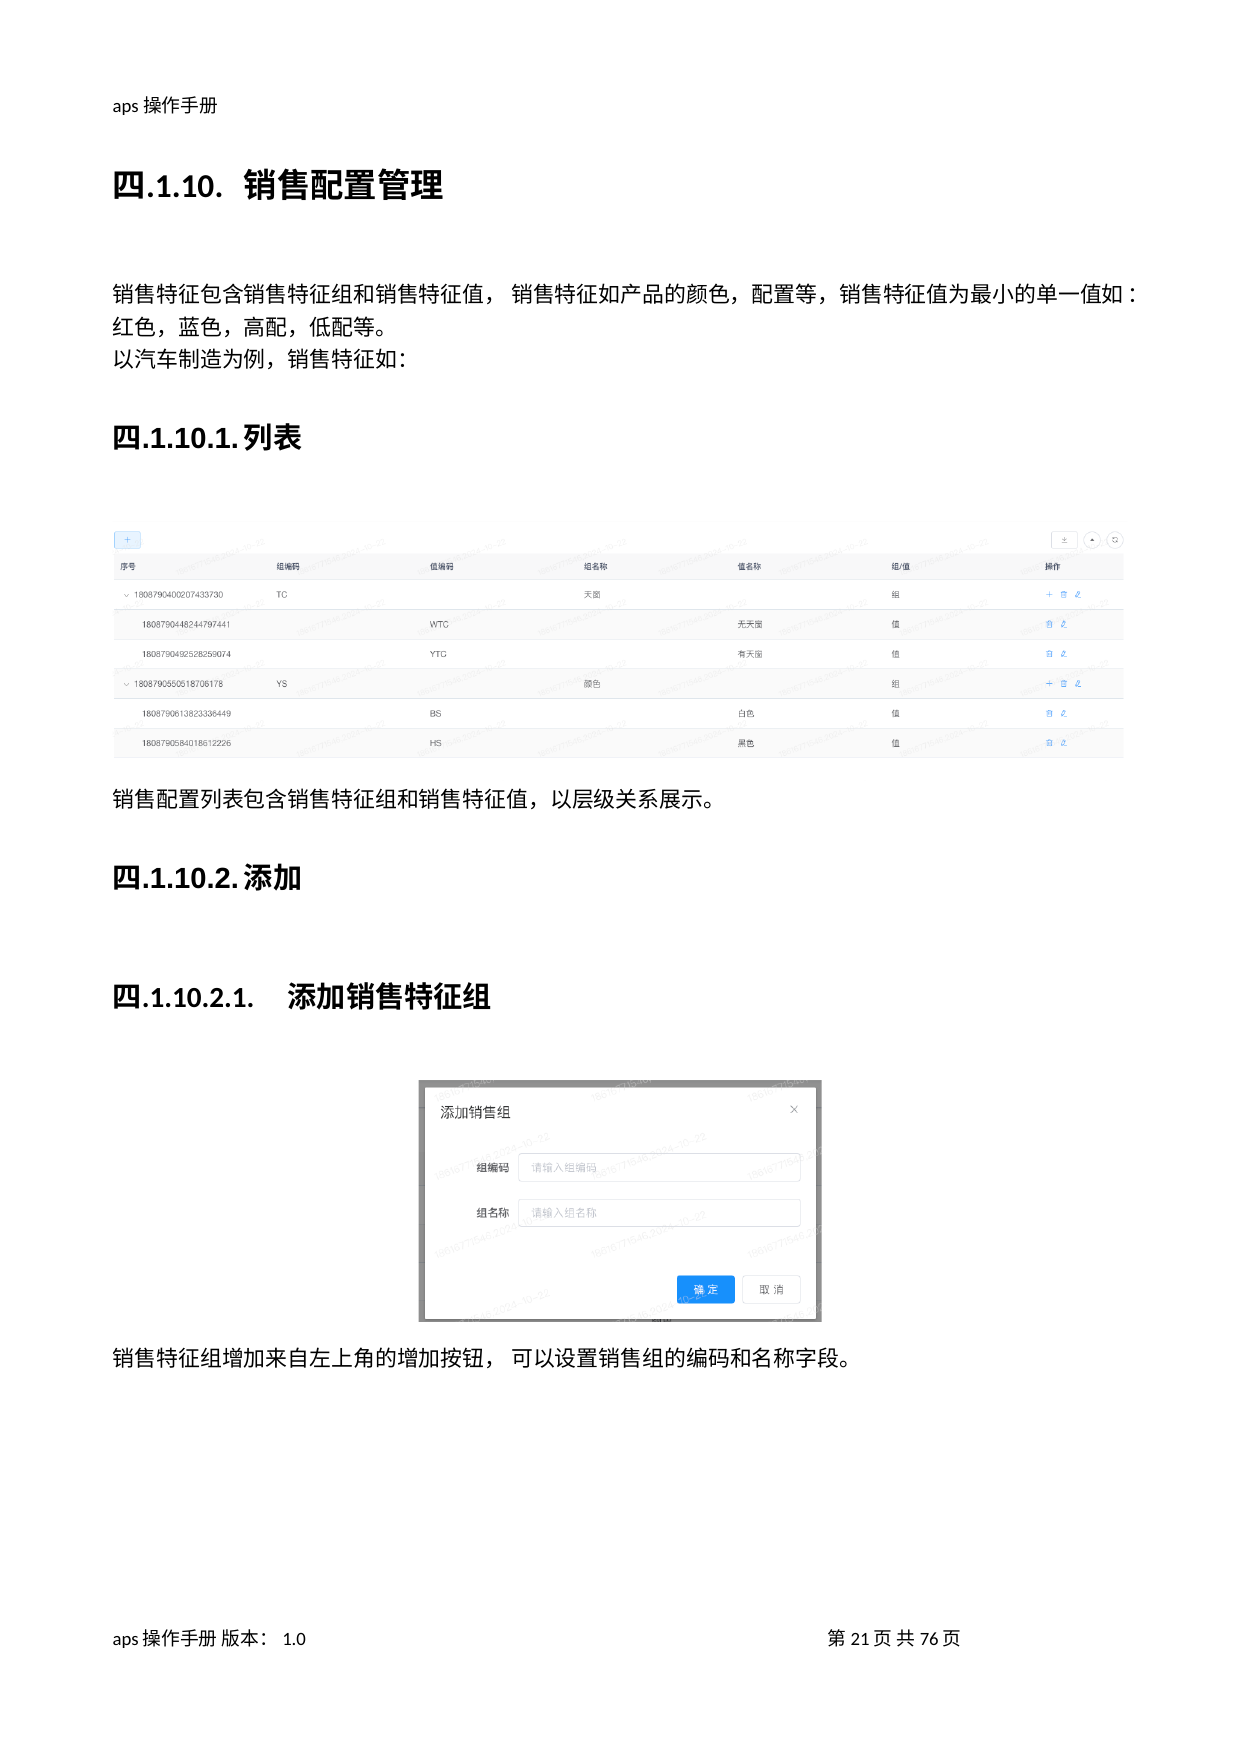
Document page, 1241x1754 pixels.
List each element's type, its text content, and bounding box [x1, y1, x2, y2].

text 销售特征组增加来自左上角的增加按钮， 可以设置销售组的编码和名称字段。 [112, 1340, 1128, 1373]
picture [112, 521, 1128, 781]
subtitle 列表 [112, 403, 1128, 468]
subtitle 添加销售特征组 [112, 962, 1128, 1027]
picture [418, 1080, 822, 1322]
text 以汽车制造为例，销售特征如： [112, 342, 1128, 374]
subtitle 添加 [112, 843, 1128, 908]
text 销售配置列表包含销售特征组和销售特征值，以层级关系展示。 [112, 782, 1128, 814]
text 销售特征包含销售特征组和销售特征值， 销售特征如产品的颜色，配置等，销售特征值为最小的单一值如：红色，蓝色，高配，低配等。 [112, 277, 1128, 342]
subtitle 销售配置管理 [112, 150, 1128, 215]
